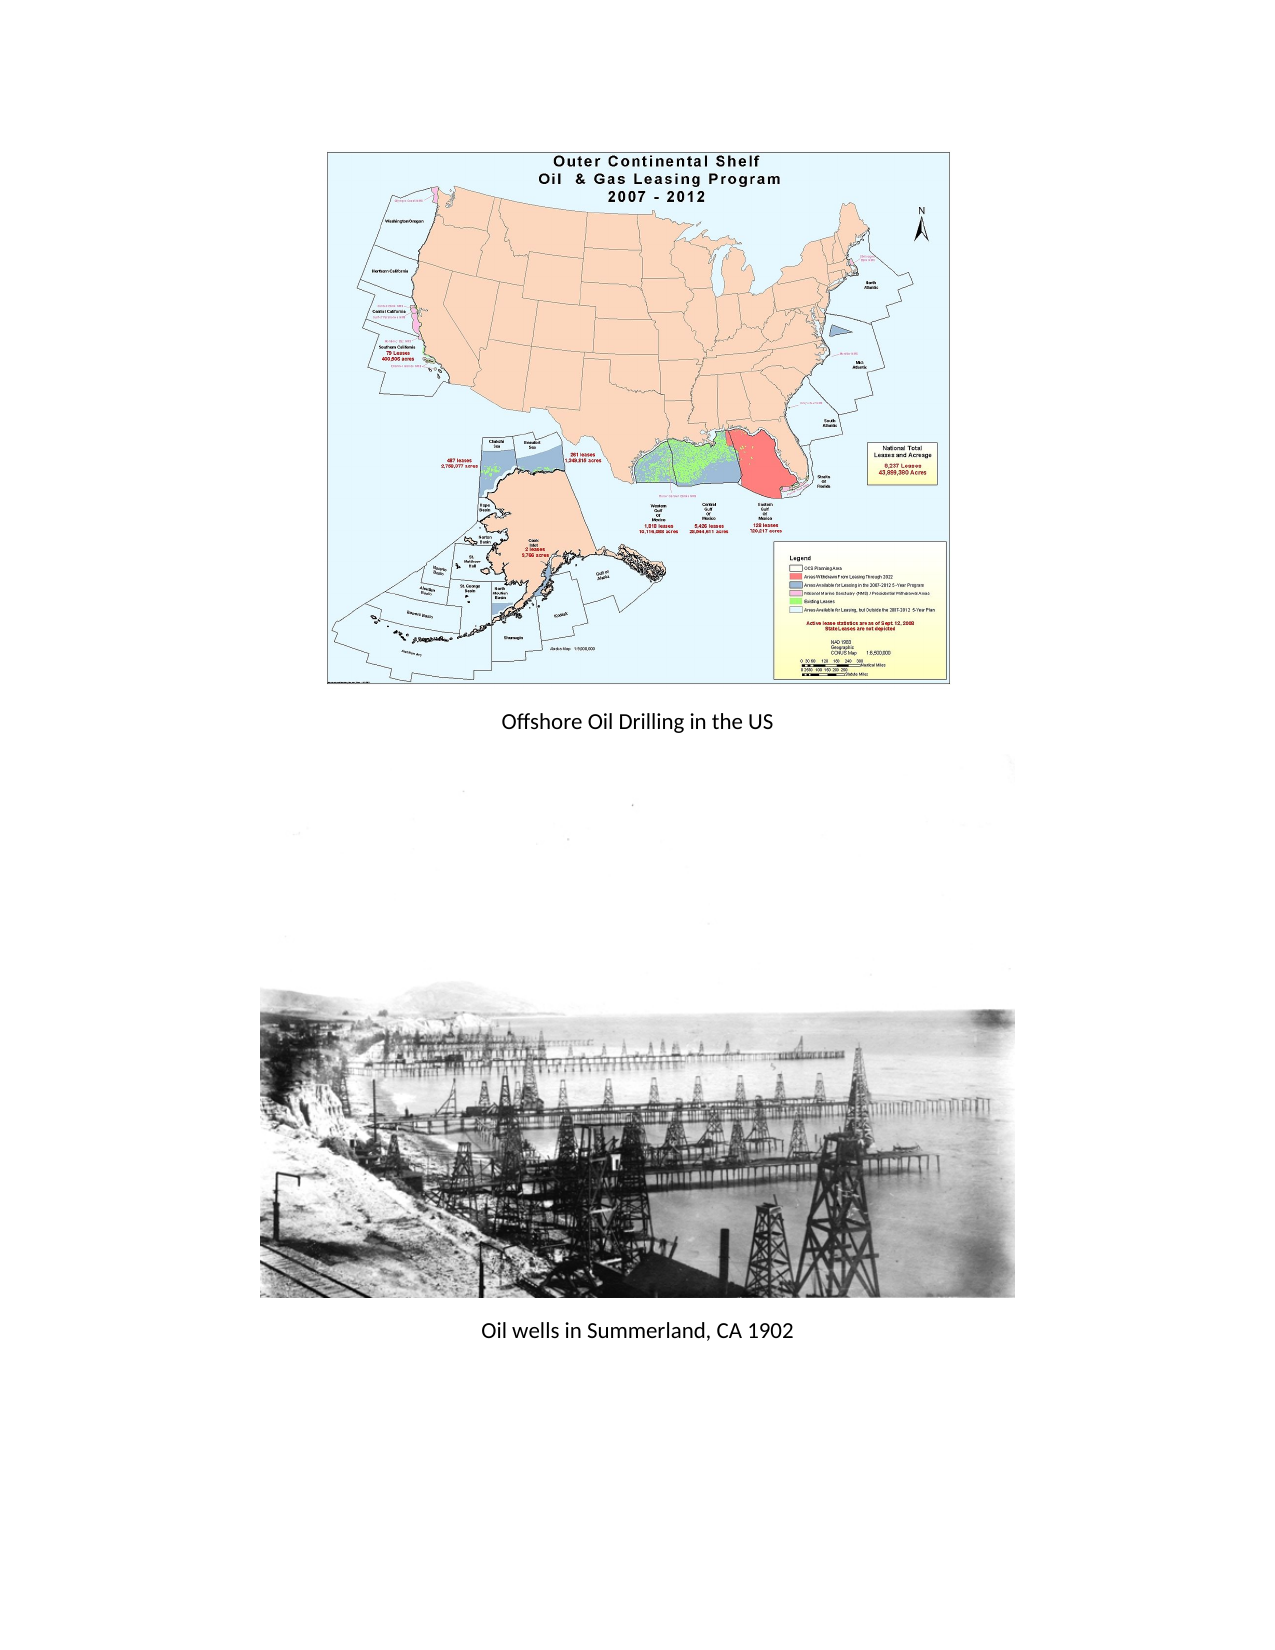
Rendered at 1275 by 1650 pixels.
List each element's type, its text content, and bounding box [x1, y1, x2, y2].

picture [323, 150, 952, 689]
text Oil wells in Summerland, CA 1902 [150, 1316, 1125, 1344]
text Offshore Oil Drilling in the US [150, 707, 1125, 735]
picture [260, 754, 1015, 1298]
